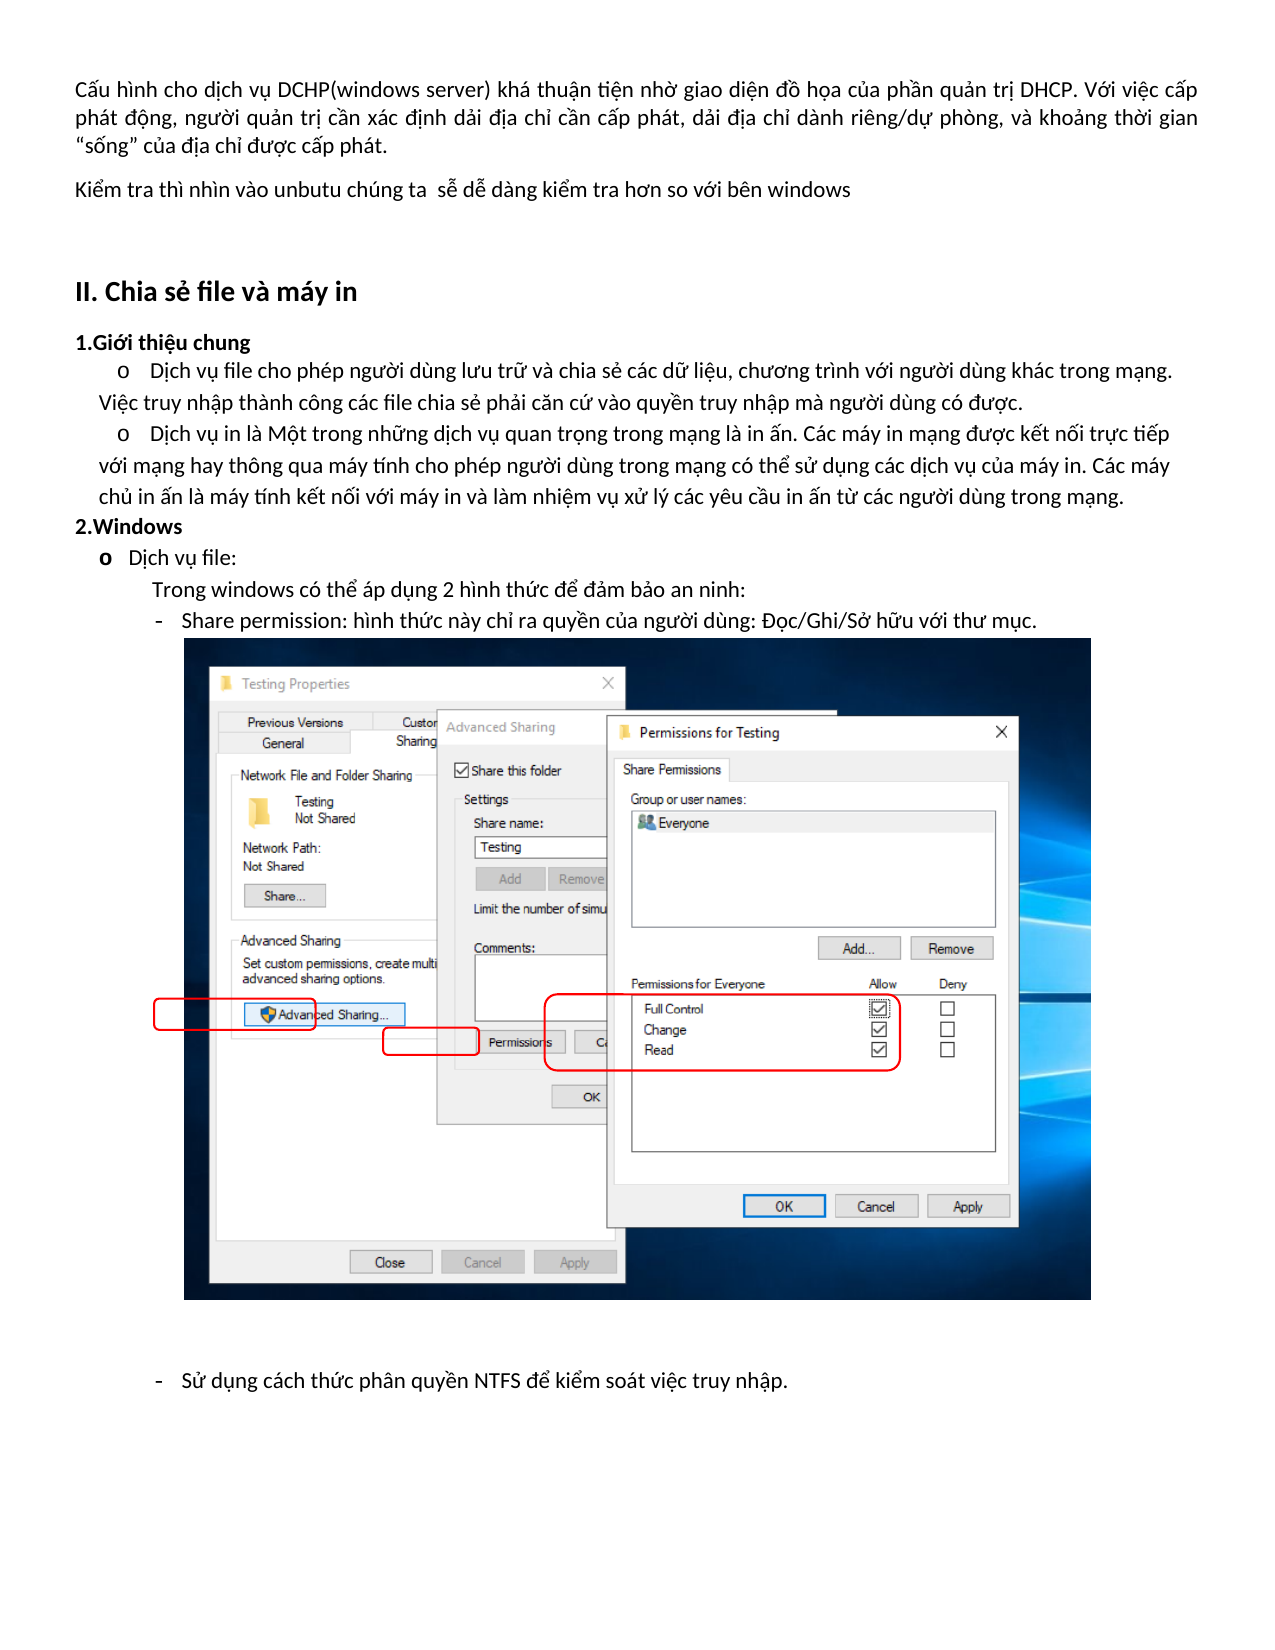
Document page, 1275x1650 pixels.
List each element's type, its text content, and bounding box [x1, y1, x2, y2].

list Dịch vụ file: [99, 543, 1200, 572]
list Dịch vụ file cho phép người dùng lưu trữ và chia sẻ các dữ liệu, chương trình với người dùng khác trong mạng. Việc truy nhập thành công các file chia sẻ phải căn cứ vào quyền truy nhập mà người dùng có được. [99, 357, 1200, 416]
text II. Chia sẻ file và máy in [75, 273, 1200, 309]
list Dịch vụ in là Một trong những dịch vụ quan trọng trong mạng là in ấn. Các máy in mạng được kết nối trực tiếp với mạng hay thông qua máy tính cho phép người dùng trong mạng có thể sử dụng các dịch vụ của máy in. Các máy chủ in ấn là máy tính kết nối với máy in và làm nhiệm vụ xử lý các yêu cầu in ấn từ các người dùng trong mạng. [99, 419, 1200, 510]
picture [184, 638, 1091, 1300]
text Cấu hình cho dịch vụ DCHP(windows server) khá thuận tiện nhờ giao diện đồ họa của phần quản trị DHCP. Với việc cấp phát động, người quản trị cần xác định dải địa chỉ cần cấp phát, dải địa chỉ dành riêng/dự phòng, và khoảng thời gian “sống” của địa chỉ được cấp phát. [75, 75, 1200, 159]
list Sử dụng cách thức phân quyền NTFS để kiểm soát việc truy nhập. [152, 1366, 1200, 1395]
text 1.Giới thiệu chung [75, 328, 1200, 357]
text Kiểm tra thì nhìn vào unbutu chúng ta sễ dễ dàng kiểm tra hơn so với bên windows [75, 175, 1200, 203]
list Share permission: hình thức này chỉ ra quyền của người dùng: Đọc/Ghi/Sở hữu với thư mục. [152, 606, 1200, 635]
picture [184, 1000, 314, 1028]
text 2.Windows [75, 512, 1200, 541]
list Trong windows có thể áp dụng 2 hình thức để đảm bảo an ninh: [110, 575, 1200, 603]
